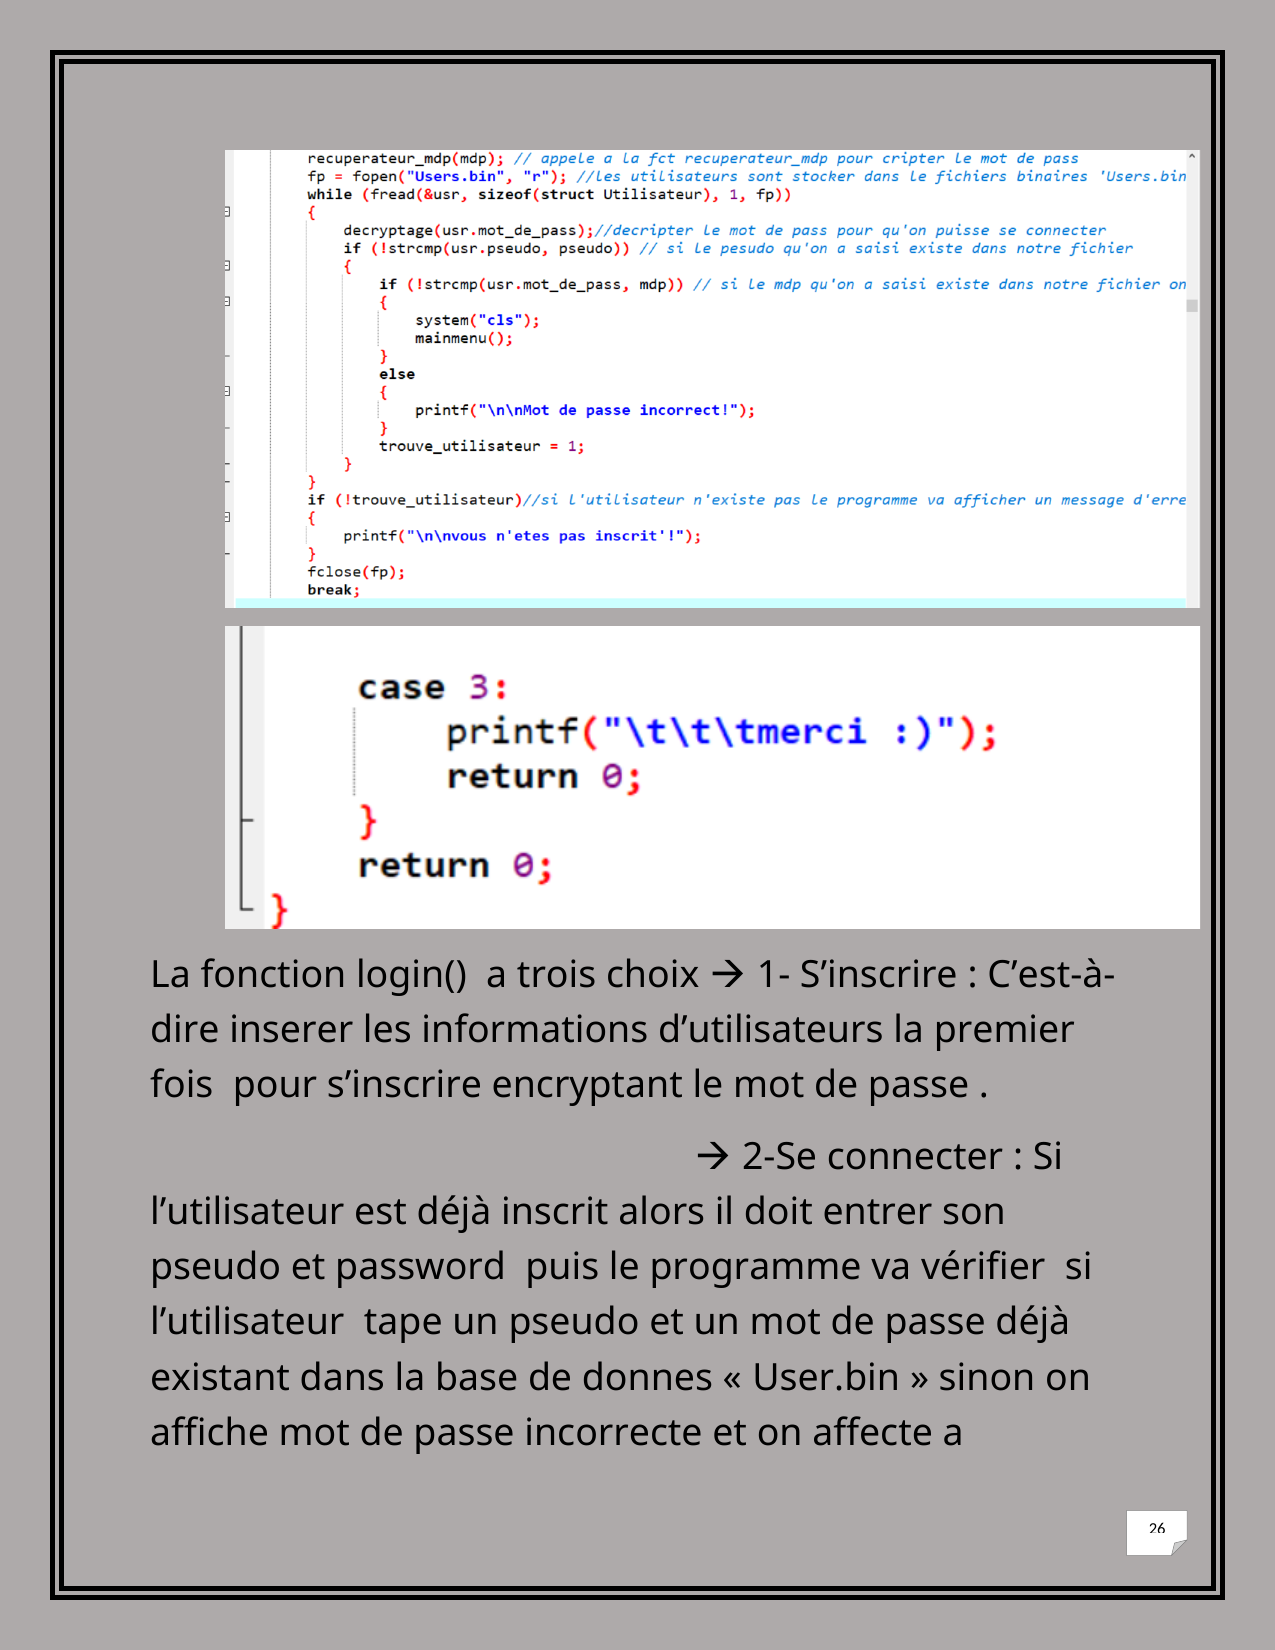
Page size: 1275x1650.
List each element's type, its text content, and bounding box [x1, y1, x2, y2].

text La fonction login() a trois choix 1- S’inscrire : C’est-à-dire inserer les informations d’utilisateurs la premier fois pour s’inscrire encryptant le mot de passe . [150, 947, 1125, 1109]
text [150, 1129, 1125, 1456]
picture [225, 150, 1200, 608]
picture [225, 626, 1200, 929]
